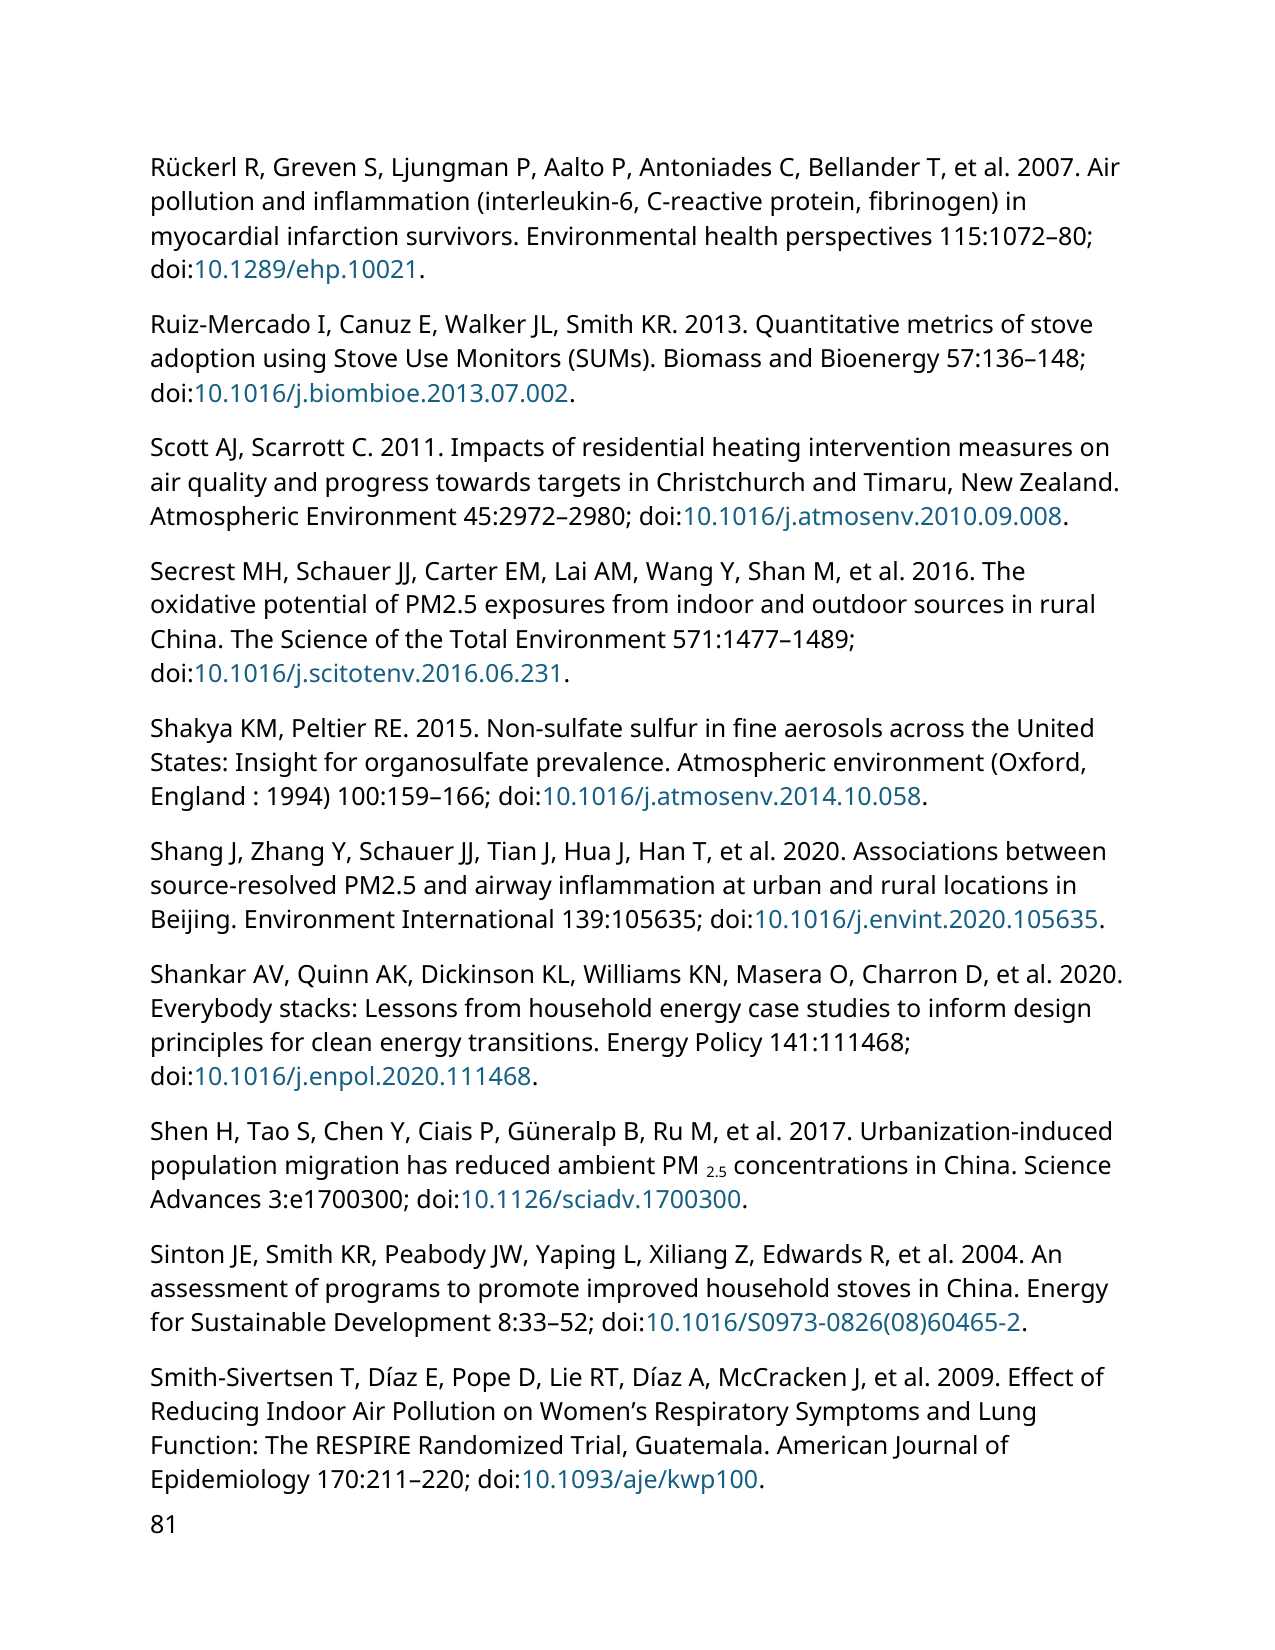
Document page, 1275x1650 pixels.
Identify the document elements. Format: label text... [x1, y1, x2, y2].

text Shakya KM, Peltier RE. 2015. Non-sulfate sulfur in fine aerosols across the United States: Insight for organosulfate prevalence. Atmospheric environment (Oxford, England : 1994) 100:159–166; doi:10.1016/j.atmosenv.2014.10.058. [150, 710, 1125, 812]
text Shen H, Tao S, Chen Y, Ciais P, Güneralp B, Ru M, et al. 2017. Urbanization-induced population migration has reduced ambient PM 2.5 concentrations in China. Science Advances 3:e1700300; doi:10.1126/sciadv.1700300. [150, 1113, 1125, 1216]
text Ruiz-Mercado I, Canuz E, Walker JL, Smith KR. 2013. Quantitative metrics of stove adoption using Stove Use Monitors (SUMs). Biomass and Bioenergy 57:136–148; doi:10.1016/j.biombioe.2013.07.002. [150, 307, 1125, 409]
text Rückerl R, Greven S, Ljungman P, Aalto P, Antoniades C, Bellander T, et al. 2007. Air pollution and inflammation (interleukin-6, C-reactive protein, fibrinogen) in myocardial infarction survivors. Environmental health perspectives 115:1072–80; doi:10.1289/ehp.10021. [150, 150, 1125, 286]
text Shang J, Zhang Y, Schauer JJ, Tian J, Hua J, Han T, et al. 2020. Associations between source-resolved PM2.5 and airway inflammation at urban and rural locations in Beijing. Environment International 139:105635; doi:10.1016/j.envint.2020.105635. [150, 833, 1125, 935]
text Shankar AV, Quinn AK, Dickinson KL, Williams KN, Masera O, Charron D, et al. 2020. Everybody stacks: Lessons from household energy case studies to inform design principles for clean energy transitions. Energy Policy 141:111468; doi:10.1016/j.enpol.2020.111468. [150, 956, 1125, 1092]
text Secrest MH, Schauer JJ, Carter EM, Lai AM, Wang Y, Shan M, et al. 2016. The oxidative potential of PM2.5 exposures from indoor and outdoor sources in rural China. The Science of the Total Environment 571:1477–1489; doi:10.1016/j.scitotenv.2016.06.231. [150, 553, 1125, 689]
text Scott AJ, Scarrott C. 2011. Impacts of residential heating intervention measures on air quality and progress towards targets in Christchurch and Timaru, New Zealand. Atmospheric Environment 45:2972–2980; doi:10.1016/j.atmosenv.2010.09.008. [150, 430, 1125, 532]
text Sinton JE, Smith KR, Peabody JW, Yaping L, Xiliang Z, Edwards R, et al. 2004. An assessment of programs to promote improved household stoves in China. Energy for Sustainable Development 8:33–52; doi:10.1016/S0973-0826(08)60465-2. [150, 1236, 1125, 1338]
text Smith-Sivertsen T, Díaz E, Pope D, Lie RT, Díaz A, McCracken J, et al. 2009. Effect of Reducing Indoor Air Pollution on Women’s Respiratory Symptoms and Lung Function: The RESPIRE Randomized Trial, Guatemala. American Journal of Epidemiology 170:211–220; doi:10.1093/aje/kwp100. [150, 1359, 1125, 1496]
